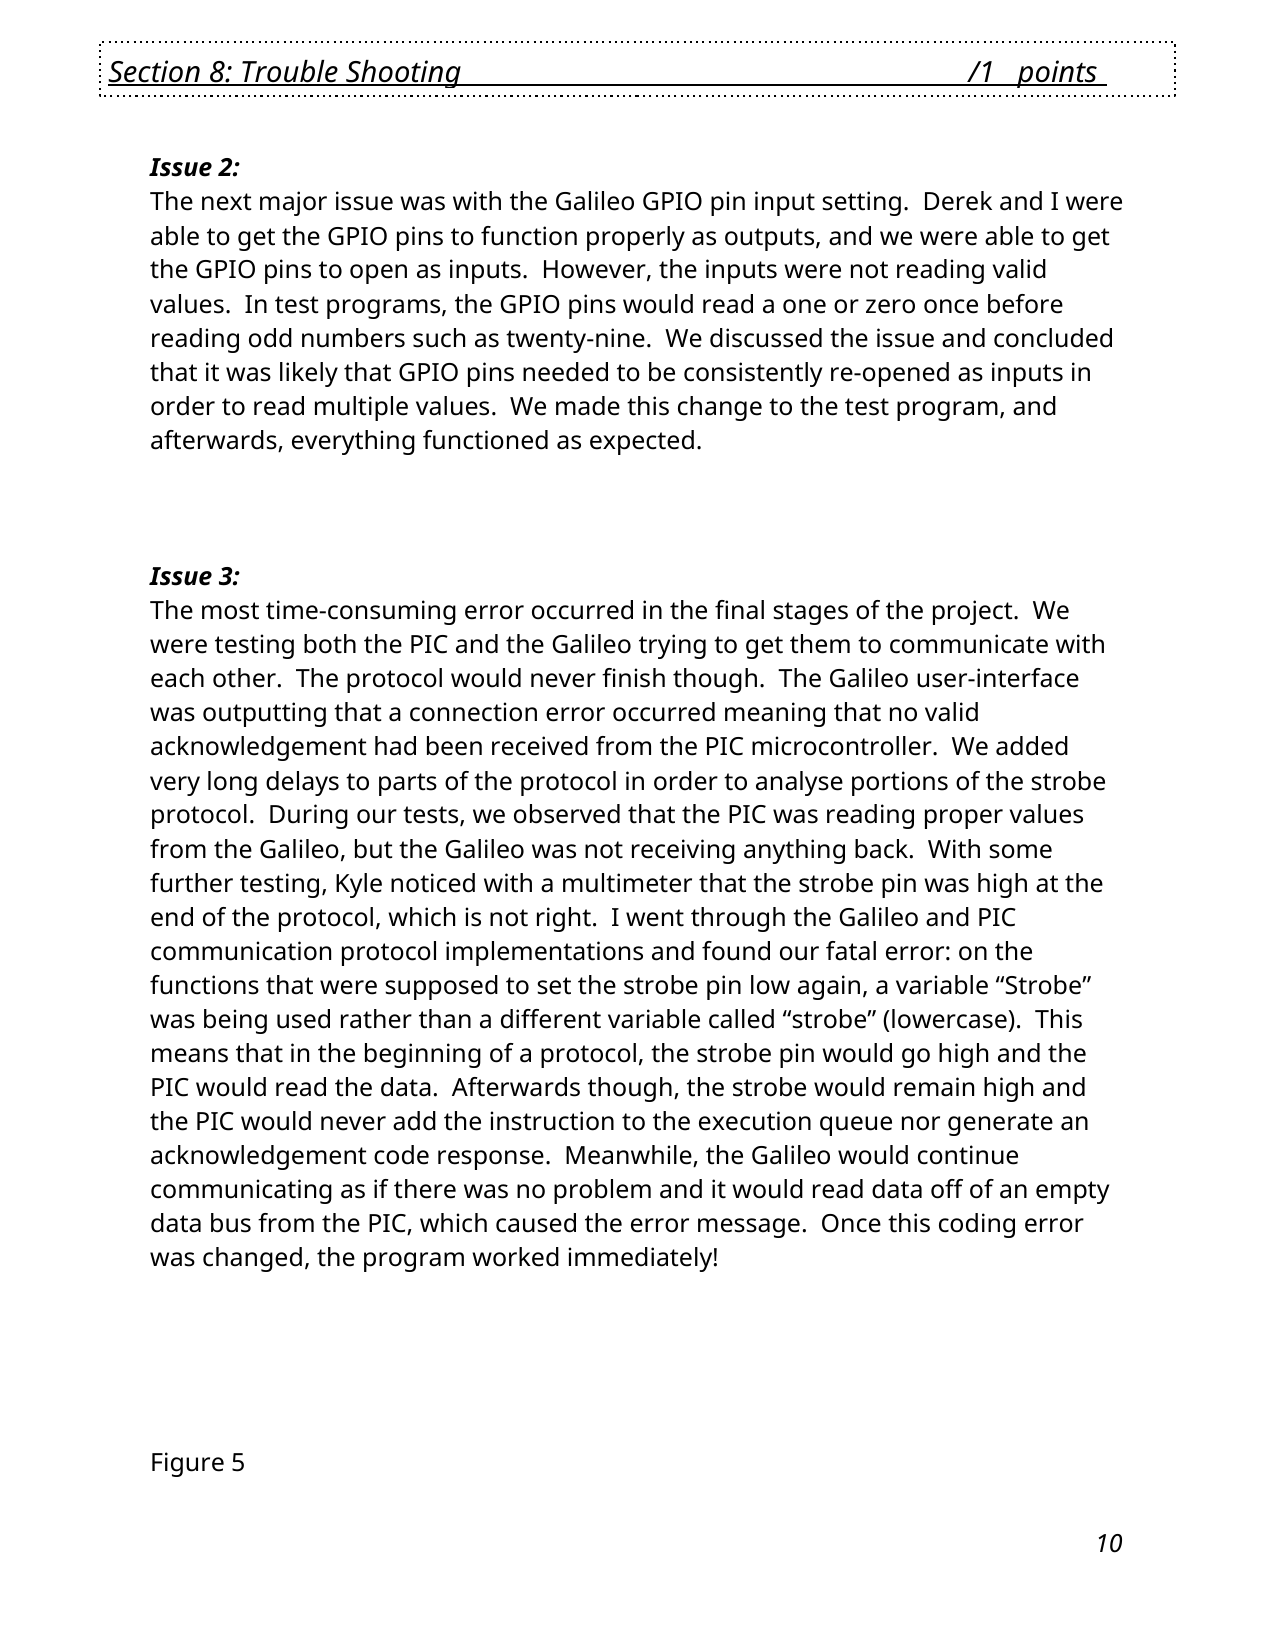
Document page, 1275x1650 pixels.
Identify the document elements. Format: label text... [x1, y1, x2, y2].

text Figure 5 [150, 1444, 1125, 1478]
text The most time-consuming error occurred in the final stages of the project. We were testing both the PIC and the Galileo trying to get them to communicate with each other. The protocol would never finish though. The Galileo user-interface was outputting that a connection error occurred meaning that no valid acknowledgement had been received from the PIC microcontroller. We added very long delays to parts of the protocol in order to analyse portions of the strobe protocol. During our tests, we observed that the PIC was reading proper values from the Galileo, but the Galileo was not receiving anything back. With some further testing, Kyle noticed with a multimeter that the strobe pin was high at the end of the protocol, which is not right. I went through the Galileo and PIC communication protocol implementations and found our fatal error: on the functions that were supposed to set the strobe pin low again, a variable “Strobe” was being used rather than a different variable called “strobe” (lowercase). This means that in the beginning of a protocol, the strobe pin would go high and the PIC would read the data. Afterwards though, the strobe would remain high and the PIC would never add the instruction to the execution queue nor generate an acknowledgement code response. Meanwhile, the Galileo would continue communicating as if there was no problem and it would read data off of an empty data bus from the PIC, which caused the error message. Once this coding error was changed, the program worked immediately! [150, 593, 1125, 1274]
text Issue 3: [150, 559, 1125, 593]
text Issue 2: [150, 150, 1125, 184]
text The next major issue was with the Galileo GPIO pin input setting. Derek and I were able to get the GPIO pins to function properly as outputs, and we were able to get the GPIO pins to open as inputs. However, the inputs were not reading valid values. In test programs, the GPIO pins would read a one or zero once before reading odd numbers such as twenty-nine. We discussed the issue and concluded that it was likely that GPIO pins needed to be consistently re-opened as inputs in order to read multiple values. We made this change to the test program, and afterwards, everything functioned as expected. [150, 184, 1125, 457]
